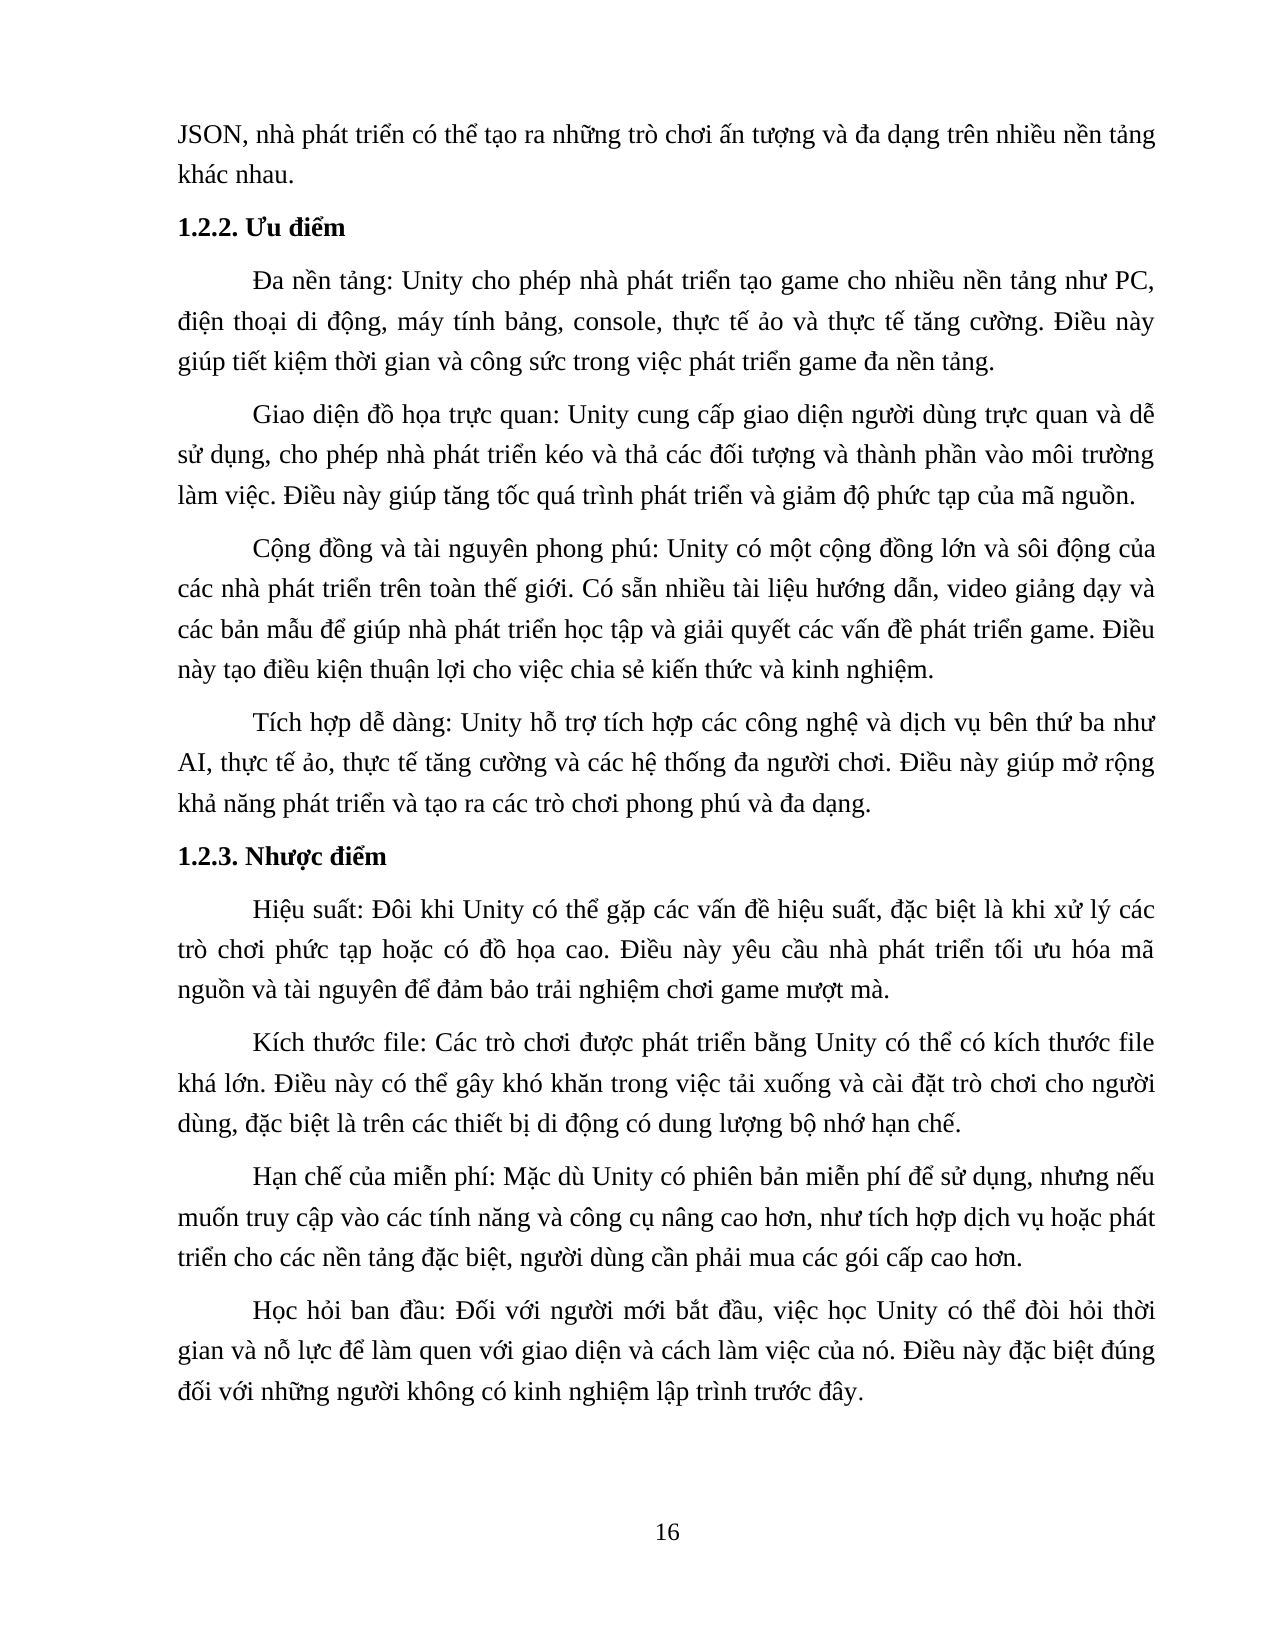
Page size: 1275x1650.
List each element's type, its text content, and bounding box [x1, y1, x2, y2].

text Học hỏi ban đầu: Đối với người mới bắt đầu, việc học Unity có thể đòi hỏi thời gian và nỗ lực để làm quen với giao diện và cách làm việc của nó. Điều này đặc biệt đúng đối với những người không có kinh nghiệm lập trình trước đây. [177, 1294, 1157, 1406]
text Kích thước file: Các trò chơi được phát triển bằng Unity có thể có kích thước file khá lớn. Điều này có thể gây khó khăn trong việc tải xuống và cài đặt trò chơi cho người dùng, đặc biệt là trên các thiết bị di động có dung lượng bộ nhớ hạn chế. [177, 1026, 1157, 1138]
text Hiệu suất: Đôi khi Unity có thể gặp các vấn đề hiệu suất, đặc biệt là khi xử lý các trò chơi phức tạp hoặc có đồ họa cao. Điều này yêu cầu nhà phát triển tối ưu hóa mã nguồn và tài nguyên để đảm bảo trải nghiệm chơi game mượt mà. [177, 893, 1157, 1005]
text Ưu điểm [177, 211, 1157, 243]
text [177, 118, 1157, 190]
text Cộng đồng và tài nguyên phong phú: Unity có một cộng đồng lớn và sôi động của các nhà phát triển trên toàn thế giới. Có sẵn nhiều tài liệu hướng dẫn, video giảng dạy và các bản mẫu để giúp nhà phát triển học tập và giải quyết các vấn đề phát triển game. Điều này tạo điều kiện thuận lợi cho việc chia sẻ kiến thức và kinh nghiệm. [177, 532, 1157, 684]
text Nhược điểm [177, 840, 1157, 871]
text Tích hợp dễ dàng: Unity hỗ trợ tích hợp các công nghệ và dịch vụ bên thứ ba như AI, thực tế ảo, thực tế tăng cường và các hệ thống đa người chơi. Điều này giúp mở rộng khả năng phát triển và tạo ra các trò chơi phong phú và đa dạng. [177, 706, 1157, 818]
text Đa nền tảng: Unity cho phép nhà phát triển tạo game cho nhiều nền tảng như PC, điện thoại di động, máy tính bảng, console, thực tế ảo và thực tế tăng cường. Điều này giúp tiết kiệm thời gian và công sức trong việc phát triển game đa nền tảng. [177, 264, 1157, 376]
text Giao diện đồ họa trực quan: Unity cung cấp giao diện người dùng trực quan và dễ sử dụng, cho phép nhà phát triển kéo và thả các đối tượng và thành phần vào môi trường làm việc. Điều này giúp tăng tốc quá trình phát triển và giảm độ phức tạp của mã nguồn. [177, 398, 1157, 510]
text Hạn chế của miễn phí: Mặc dù Unity có phiên bản miễn phí để sử dụng, nhưng nếu muốn truy cập vào các tính năng và công cụ nâng cao hơn, như tích hợp dịch vụ hoặc phát triển cho các nền tảng đặc biệt, người dùng cần phải mua các gói cấp cao hơn. [177, 1160, 1157, 1272]
